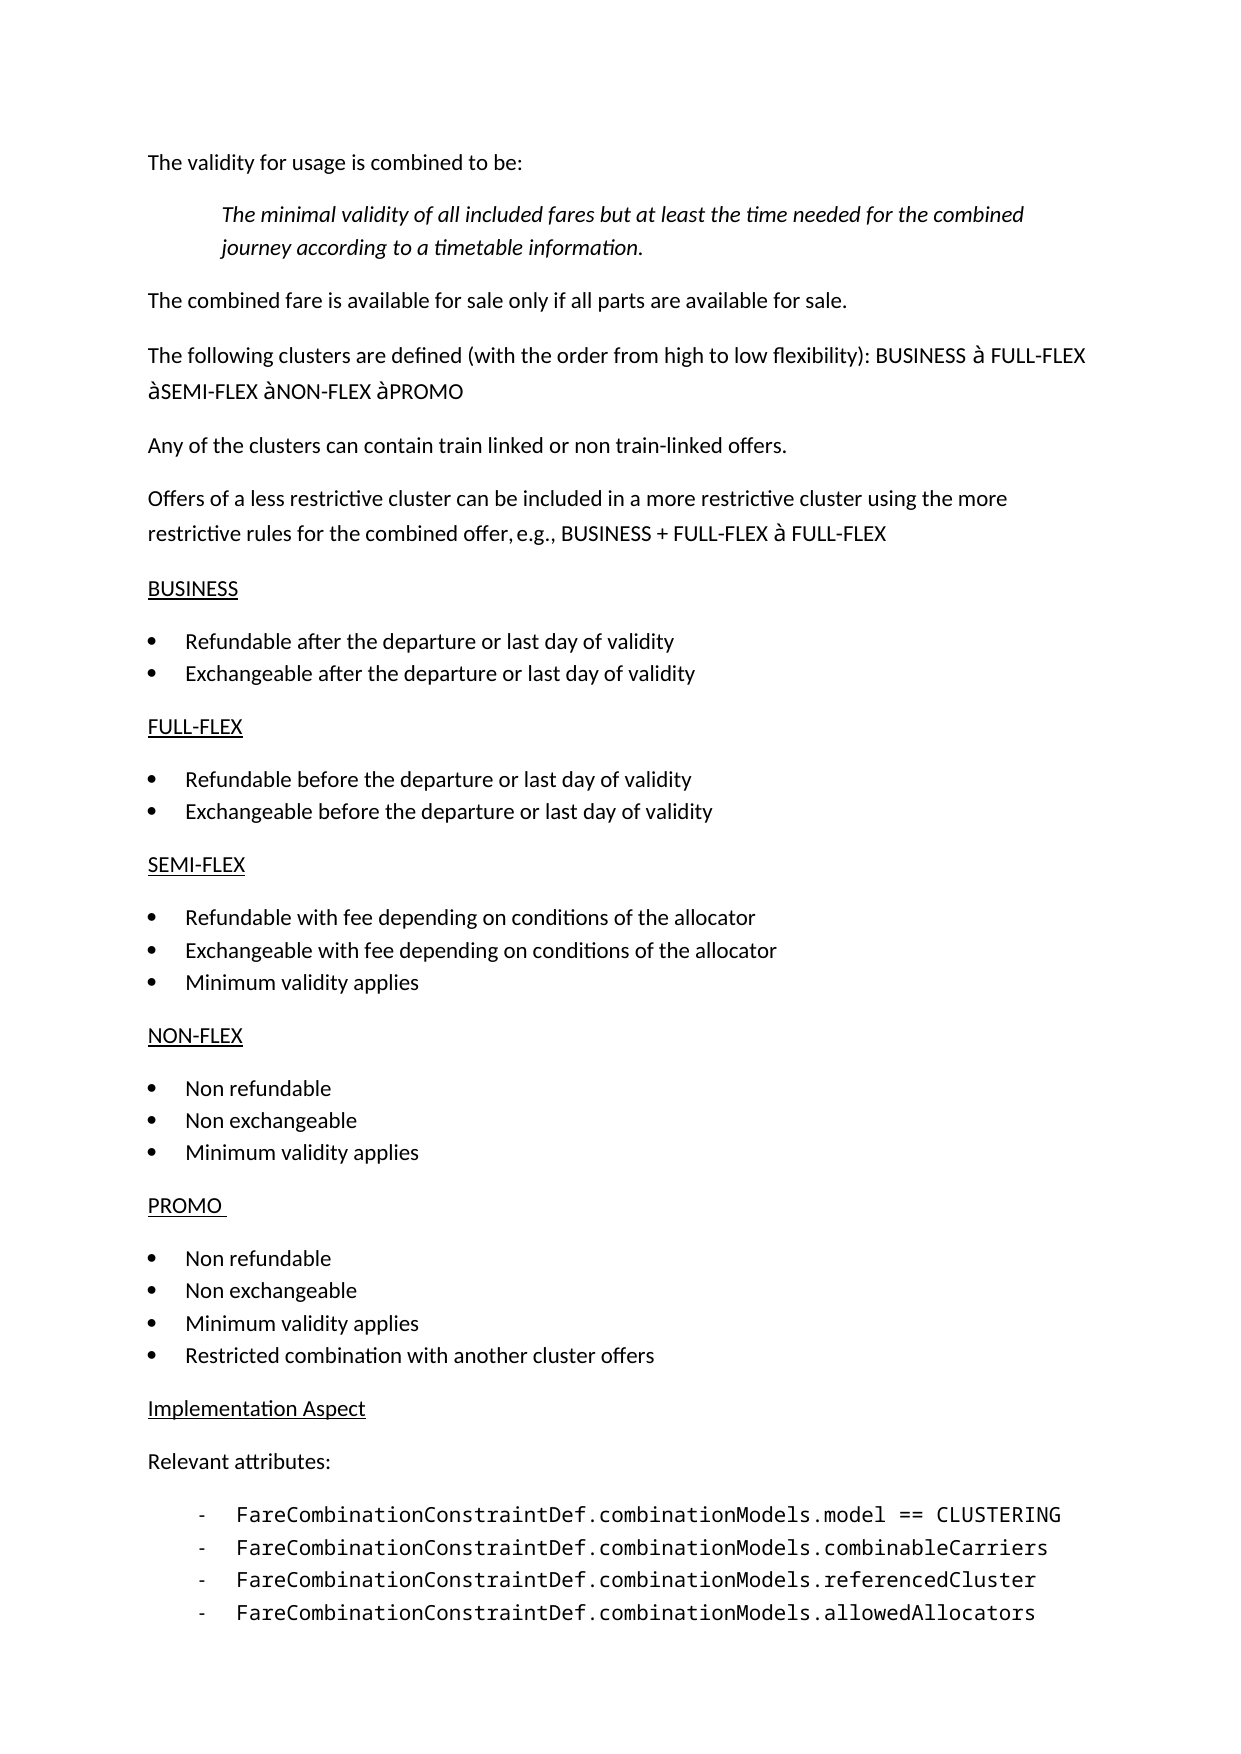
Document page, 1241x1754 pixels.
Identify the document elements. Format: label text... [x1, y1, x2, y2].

list Exchangeable after the departure or last day of validity [148, 659, 1093, 687]
list FareCombinationConstraintDef.combinationModels.combinableCarriers [199, 1533, 1093, 1561]
list Minimum validity applies [148, 1138, 1093, 1166]
text Offers of a less restrictive cluster can be included in a more restrictive cluster using the more restrictive rules for the combined offer, e.g., BUSINESS + FULL-FLEX à FULL-FLEX [148, 484, 1093, 548]
list Minimum validity applies [148, 968, 1093, 996]
list FareCombinationConstraintDef.combinationModels.referencedCluster [199, 1565, 1093, 1594]
text BUSINESS [148, 574, 1093, 602]
list Exchangeable with fee depending on conditions of the allocator [148, 936, 1093, 964]
list Non exchangeable [148, 1277, 1093, 1304]
list Refundable after the departure or last day of validity [148, 627, 1093, 655]
text Relevant attributes: [148, 1447, 1093, 1475]
text The validity for usage is combined to be: [148, 148, 1093, 176]
text The combined fare is available for sale only if all parts are available for sale. [148, 286, 1093, 314]
list Refundable with fee depending on conditions of the allocator [148, 903, 1093, 932]
text NON-FLEX [148, 1021, 1093, 1049]
list Restricted combination with another cluster offers [148, 1341, 1093, 1369]
list FareCombinationConstraintDef.combinationModels.model == CLUSTERING [199, 1500, 1093, 1528]
text PROMO [148, 1191, 1093, 1219]
text Any of the clusters can contain train linked or non train-linked offers. [148, 432, 1093, 459]
text SEMI-FLEX [148, 851, 1093, 878]
list Minimum validity applies [148, 1309, 1093, 1337]
text The following clusters are defined (with the order from high to low flexibility): BUSINESS à FULL-FLEX àSEMI-FLEX àNON-FLEX àPROMO [148, 339, 1093, 406]
list Refundable before the departure or last day of validity [148, 765, 1093, 793]
text FULL-FLEX [148, 712, 1093, 740]
list Non refundable [148, 1074, 1093, 1102]
list Non refundable [148, 1244, 1093, 1272]
list Exchangeable before the departure or last day of validity [148, 797, 1093, 826]
list FareCombinationConstraintDef.combinationModels.allowedAllocators [199, 1598, 1093, 1626]
text The minimal validity of all included fares but at least the time needed for the combined journey according to a timetable information. [221, 201, 1093, 261]
text Implementation Aspect [148, 1394, 1093, 1422]
list Non exchangeable [148, 1106, 1093, 1134]
